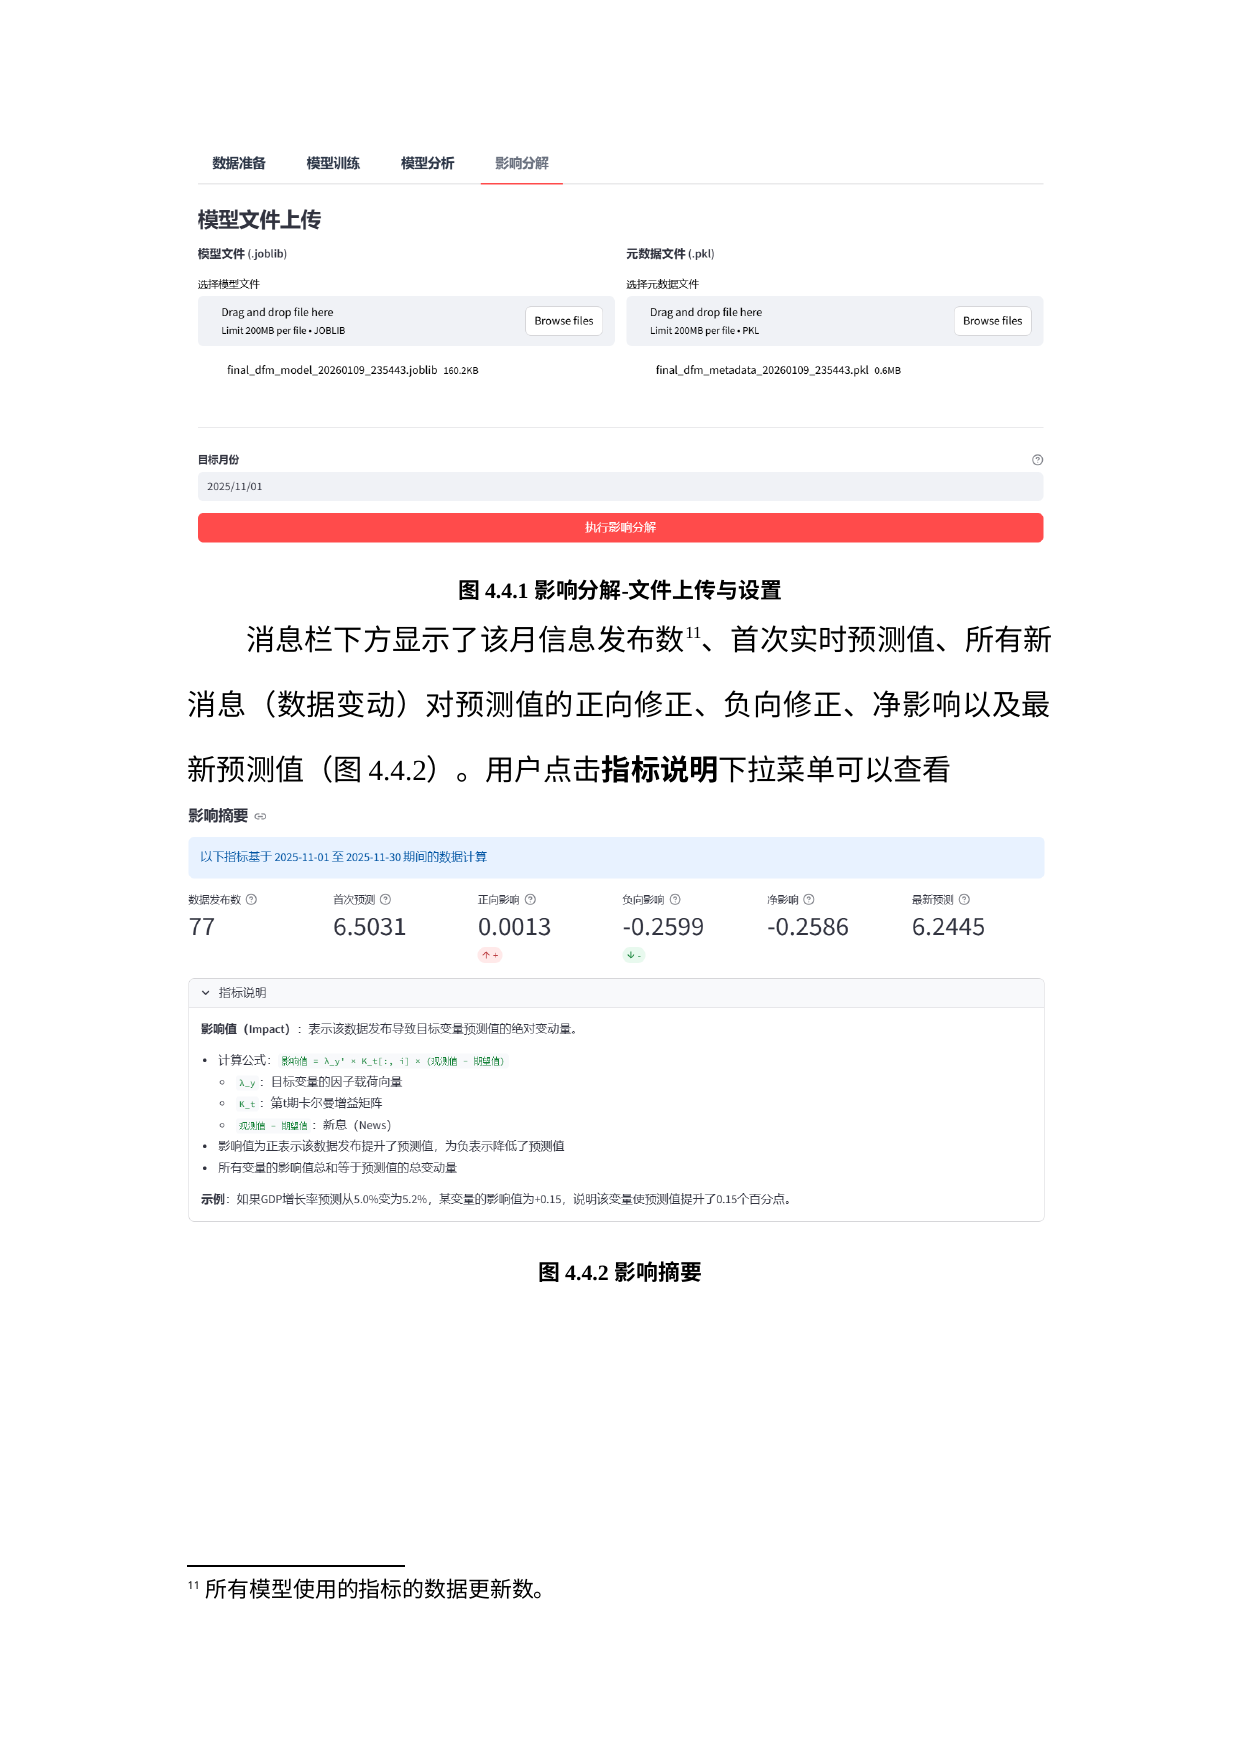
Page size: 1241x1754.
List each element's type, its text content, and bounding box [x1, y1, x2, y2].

text 图4.4.2 影响摘要 [187, 1255, 1053, 1287]
picture [187, 800, 1053, 1229]
text 图4.4.1 影响分解-文件上传与设置 [187, 572, 1053, 605]
text 消息栏下方显示了该月信息发布数、首次实时预测值、所有新消息（数据变动）对预测值的正向修正、负向修正、净影响以及最新预测值（图4.4.2）。用户点击指标说明下拉菜单可以查看 [187, 605, 1053, 800]
picture [187, 150, 1053, 549]
